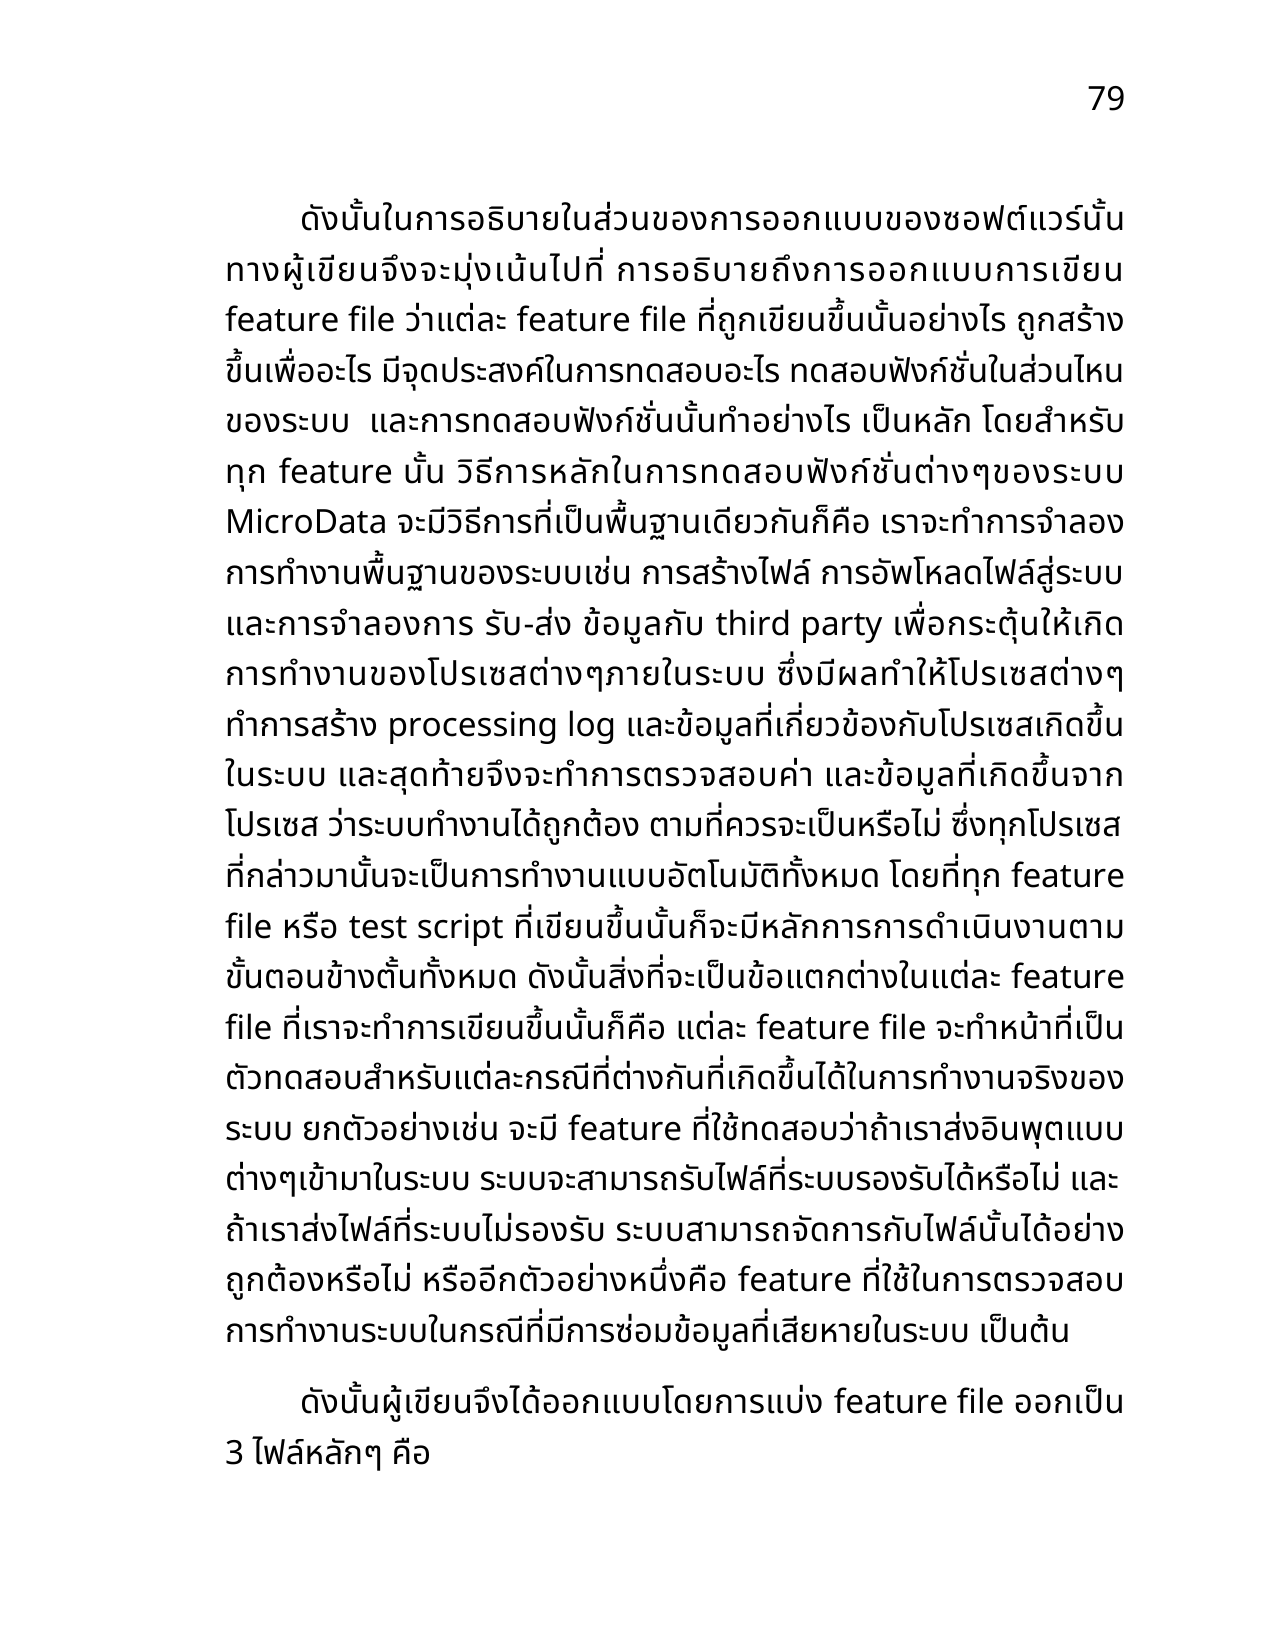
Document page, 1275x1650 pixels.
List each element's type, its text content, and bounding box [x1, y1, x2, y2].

text ดังนั้นในการอธิบายในส่วนของการออกแบบของซอฟต์แวร์นั้น ทางผู้เขียนจึงจะมุ่งเน้นไปที่ การอธิบายถึงการออกแบบการเขียน feature file ว่าแต่ละ feature file ที่ถูกเขียนขึ้นนั้นอย่างไร ถูกสร้างขึ้นเพื่ออะไร มีจุดประสงค์ในการทดสอบอะไร ทดสอบฟังก์ชั่นในส่วนไหนของระบบ และการทดสอบฟังก์ชั่นนั้นทำอย่างไร เป็นหลัก โดยสำหรับทุก feature นั้น วิธีการหลักในการทดสอบฟังก์ชั่นต่างๆของระบบ MicroData จะมีวิธีการที่เป็นพื้นฐานเดียวกันก็คือ เราจะทำการจำลองการทำงานพื้นฐานของระบบเช่น การสร้างไฟล์ การอัพโหลดไฟล์สู่ระบบ และการจำลองการ รับ-ส่ง ข้อมูลกับ third party เพื่อกระตุ้นให้เกิดการทำงานของโปรเซสต่างๆภายในระบบ ซึ่งมีผลทำให้โปรเซสต่างๆทำการสร้าง processing log และข้อมูลที่เกี่ยวข้องกับโปรเซสเกิดขึ้นในระบบ และสุดท้ายจึงจะทำการตรวจสอบค่า และข้อมูลที่เกิดขึ้นจากโปรเซส ว่าระบบทำงานได้ถูกต้อง ตามที่ควรจะเป็นหรือไม่ ซึ่งทุกโปรเซสที่กล่าวมานั้นจะเป็นการทำงานแบบอัตโนมัติทั้งหมด โดยที่ทุก feature file หรือ test script ที่เขียนขึ้นนั้นก็จะมีหลักการการดำเนินงานตามขั้นตอนข้างตั้นทั้งหมด ดังนั้นสิ่งที่จะเป็นข้อแตกต่างในแต่ละ feature file ที่เราจะทำการเขียนขึ้นนั้นก็คือ แต่ละ feature file จะทำหน้าที่เป็นตัวทดสอบสำหรับแต่ละกรณีที่ต่างกันที่เกิดขึ้นได้ในการทำงานจริงของระบบ ยกตัวอย่างเช่น จะมี feature ที่ใช้ทดสอบว่าถ้าเราส่งอินพุตแบบต่างๆเข้ามาในระบบ ระบบจะสามารถรับไฟล์ที่ระบบรองรับได้หรือไม่ และถ้าเราส่งไฟล์ที่ระบบไม่รองรับ ระบบสามารถจัดการกับไฟล์นั้นได้อย่างถูกต้องหรือไม่ หรืออีกตัวอย่างหนึ่งคือ feature ที่ใช้ในการตรวจสอบการทำงานระบบในกรณีที่มีการซ่อมข้อมูลที่เสียหายในระบบ เป็นต้น [225, 195, 1125, 1357]
text ดังนั้นผู้เขียนจึงได้ออกแบบโดยการแบ่ง feature file ออกเป็น 3 ไฟล์หลักๆ คือ [225, 1378, 1125, 1479]
